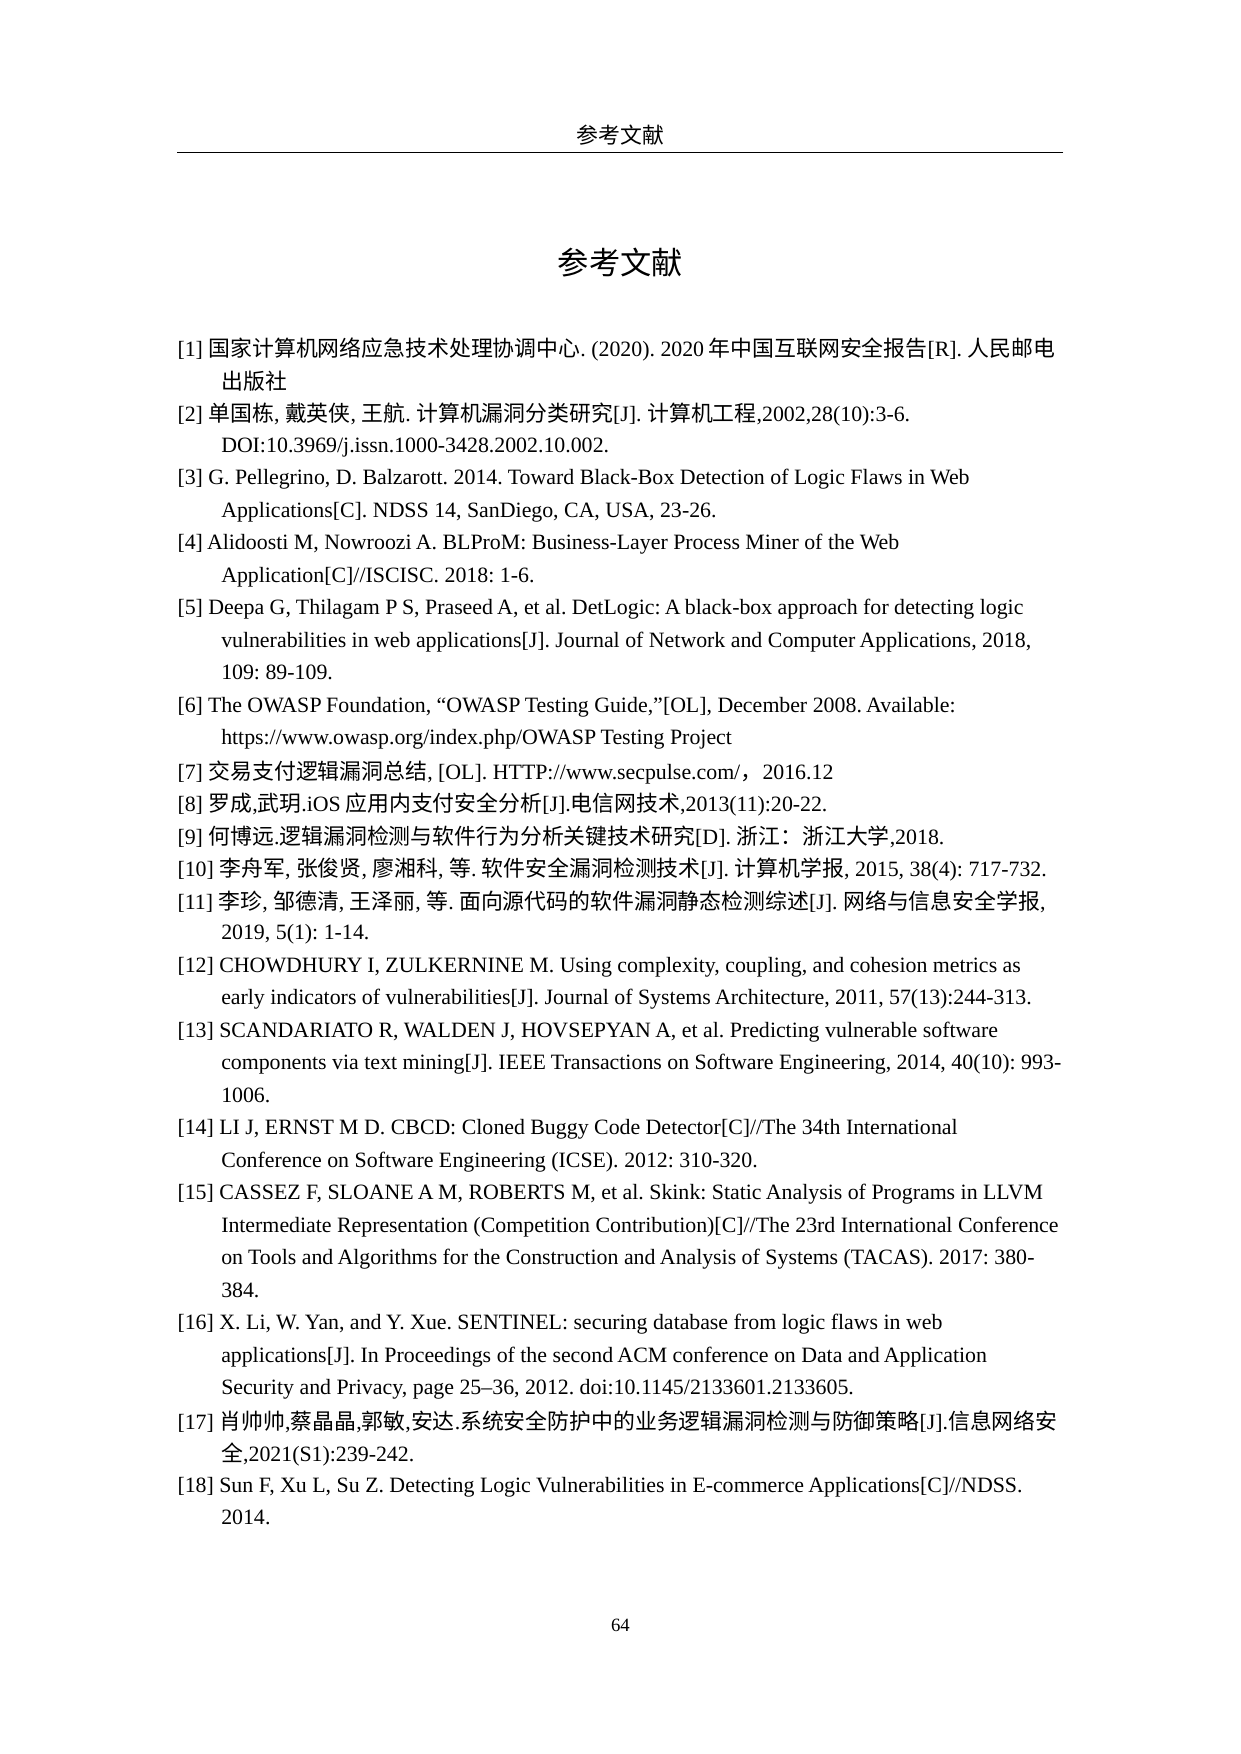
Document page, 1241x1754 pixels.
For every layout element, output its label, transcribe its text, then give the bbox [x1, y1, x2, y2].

text [9] 何博远.逻辑漏洞检测与软件行为分析关键技术研究[D]. 浙江：浙江大学,2018. [177, 818, 1063, 851]
text [8] 罗成,武玥.iOS应用内支付安全分析[J].电信网技术,2013(11):20-22. [177, 786, 1063, 818]
text [5] Deepa G, Thilagam P S, Praseed A, et al. DetLogic: A black-box approach for detecting logic vulnerabilities in web applications[J]. Journal of Network and Computer Applications, 2018, 109: 89-109. [177, 591, 1063, 688]
text [3] G. Pellegrino, D. Balzarott. 2014. Toward Black-Box Detection of Logic Flaws in Web Applications[C]. NDSS 14, SanDiego, CA, USA, 23-26. [177, 461, 1063, 526]
text [18] Sun F, Xu L, Su Z. Detecting Logic Vulnerabilities in E-commerce Applications[C]//NDSS. 2014. [177, 1468, 1063, 1533]
text [15] CASSEZ F, SLOANE A M, ROBERTS M, et al. Skink: Static Analysis of Programs in LLVM Intermediate Representation (Competition Contribution)[C]//The 23rd International Conference on Tools and Algorithms for the Construction and Analysis of Systems (TACAS). 2017: 380-384. [177, 1176, 1063, 1306]
text [11] 李珍, 邹德清, 王泽丽, 等. 面向源代码的软件漏洞静态检测综述[J]. 网络与信息安全学报, 2019, 5(1): 1-14. [177, 883, 1063, 948]
text [4] Alidoosti M, Nowroozi A. BLProM: Business-Layer Process Miner of the Web Application[C]//ISCISC. 2018: 1-6. [177, 526, 1063, 591]
text [16] X. Li, W. Yan, and Y. Xue. SENTINEL: securing database from logic flaws in web applications[J]. In Proceedings of the second ACM conference on Data and Application Security and Privacy, page 25–36, 2012. doi:10.1145/2133601.2133605. [177, 1306, 1063, 1403]
text [13] SCANDARIATO R, WALDEN J, HOVSEPYAN A, et al. Predicting vulnerable software components via text mining[J]. IEEE Transactions on Software Engineering, 2014, 40(10): 993-1006. [177, 1013, 1063, 1111]
text [2] 单国栋, 戴英侠, 王航. 计算机漏洞分类研究[J]. 计算机工程,2002,28(10):3-6. DOI:10.3969/j.issn.1000-3428.2002.10.002. [177, 396, 1063, 461]
text [10] 李舟军, 张俊贤, 廖湘科, 等. 软件安全漏洞检测技术[J]. 计算机学报, 2015, 38(4): 717-732. [177, 851, 1063, 883]
text [14] LI J, ERNST M D. CBCD: Cloned Buggy Code Detector[C]//The 34th International Conference on Software Engineering (ICSE). 2012: 310-320. [177, 1111, 1063, 1176]
text [6] The OWASP Foundation, “OWASP Testing Guide,”[OL], December 2008. Available: https://www.owasp.org/index.php/OWASP Testing Project [177, 688, 1063, 753]
text [17] 肖帅帅,蔡晶晶,郭敏,安达.系统安全防护中的业务逻辑漏洞检测与防御策略[J].信息网络安全,2021(S1):239-242. [177, 1403, 1063, 1468]
text [7] 交易支付逻辑漏洞总结, [OL]. HTTP://www.secpulse.com/，2016.12 [177, 753, 1063, 786]
text [12] CHOWDHURY I, ZULKERNINE M. Using complexity, coupling, and cohesion metrics as early indicators of vulnerabilities[J]. Journal of Systems Architecture, 2011, 57(13):244-313. [177, 948, 1063, 1013]
text [1] 国家计算机网络应急技术处理协调中心. (2020). 2020年中国互联网安全报告[R]. 人民邮电出版社 [177, 331, 1063, 396]
text 参考文献 [177, 228, 1063, 293]
